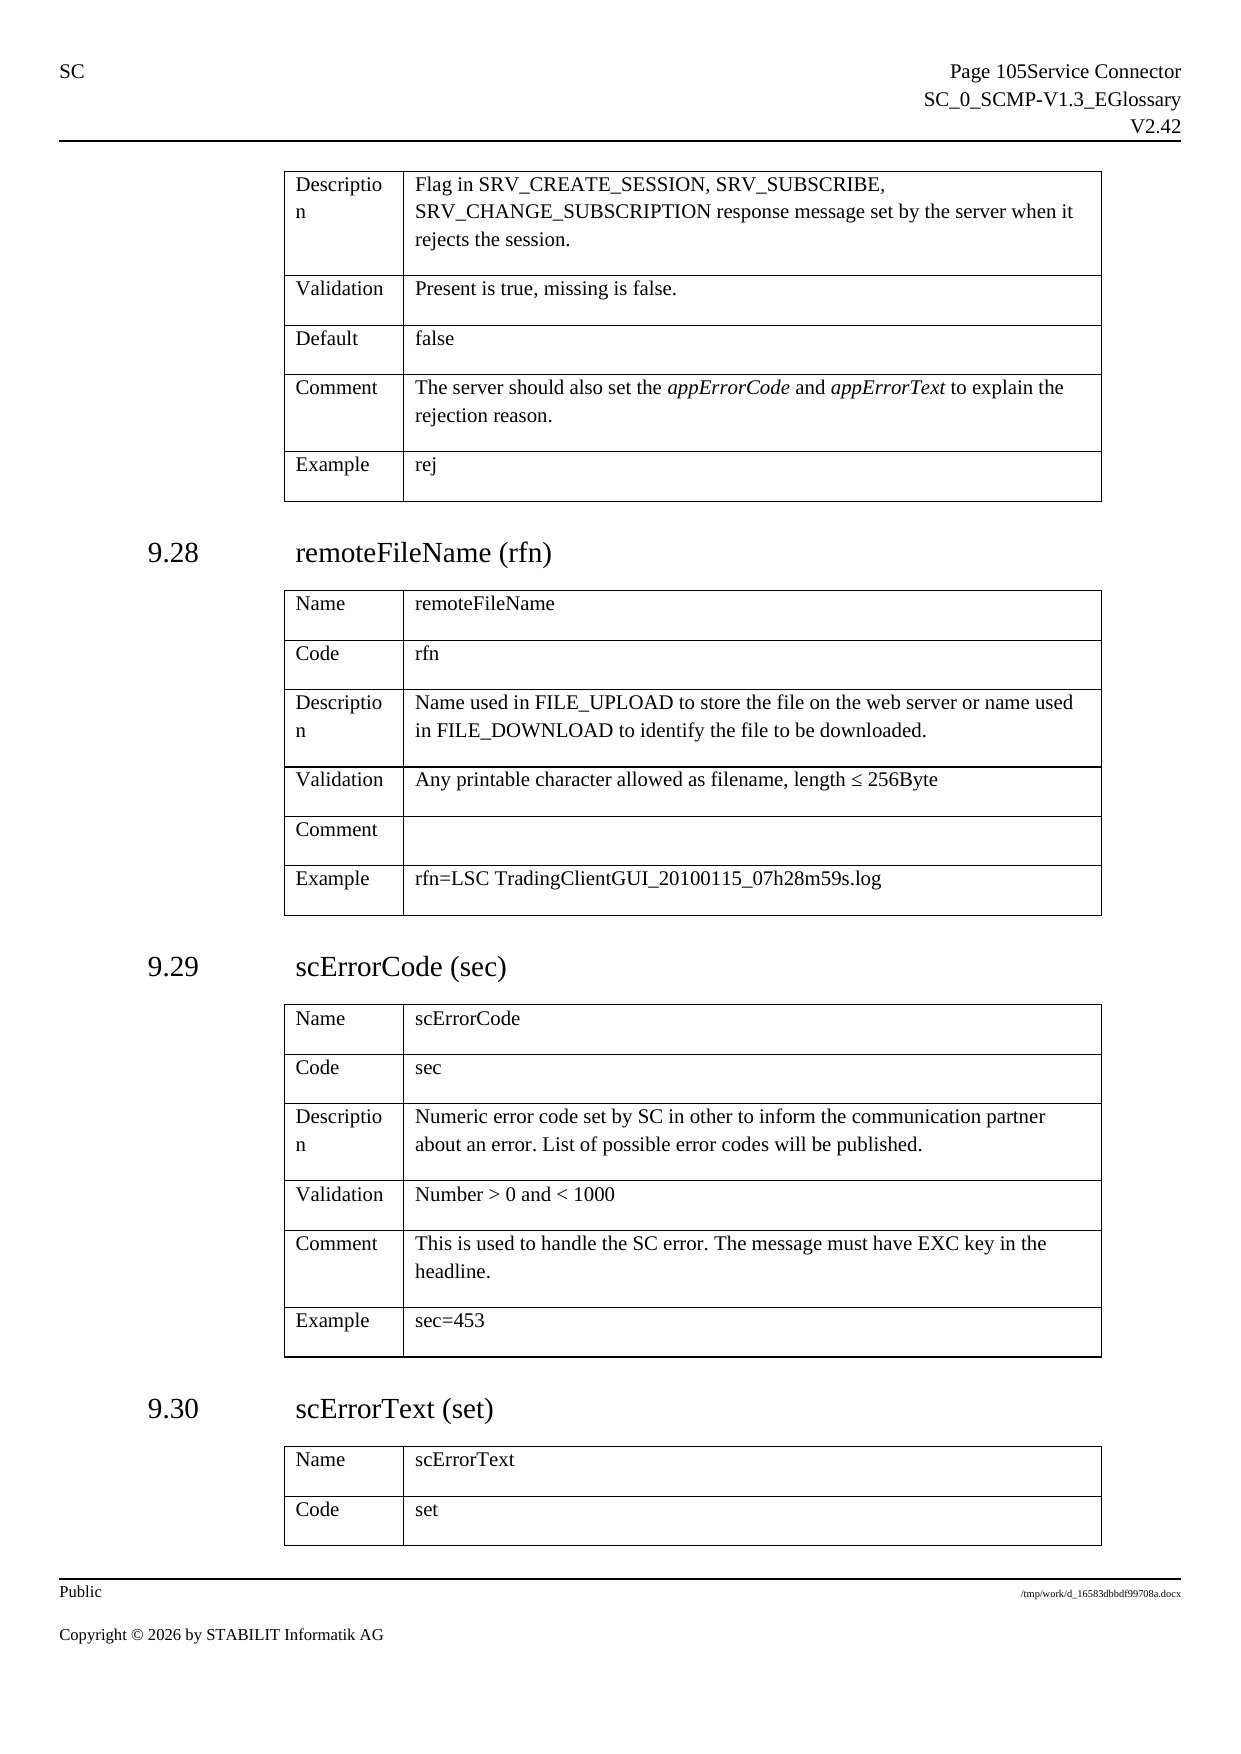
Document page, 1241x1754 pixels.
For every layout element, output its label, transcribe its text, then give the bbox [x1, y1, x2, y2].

table_cell sec [404, 1055, 1101, 1103]
table_cell Validation [285, 768, 403, 816]
table_cell Validation [285, 276, 403, 325]
table_cell Name used in FILE_UPLOAD to store the file on the web server or name used in FILE_DOWNLOAD to identify the file to be downloaded. [404, 690, 1101, 766]
table_cell Comment [285, 375, 403, 451]
table_header Name [285, 591, 403, 640]
subtitle scErrorText (set) [148, 1391, 1092, 1424]
table_header Name [285, 1447, 403, 1496]
table_cell Comment [285, 817, 403, 865]
table_cell rej [404, 452, 1101, 501]
table_cell false [404, 326, 1101, 374]
subtitle remoteFileName (rfn) [148, 535, 1092, 569]
table_cell Description [285, 172, 403, 275]
table_cell rfn [404, 641, 1101, 689]
table_cell Present is true, missing is false. [404, 276, 1101, 325]
table_cell Default [285, 326, 403, 374]
table_cell Example [285, 1308, 403, 1356]
table_cell set [404, 1497, 1101, 1545]
table_cell Code [285, 1497, 403, 1545]
table_cell Example [285, 452, 403, 501]
table_cell Code [285, 641, 403, 689]
table_cell Number > 0 and < 1000 [404, 1181, 1101, 1230]
table_cell [404, 817, 1101, 865]
subtitle scErrorCode (sec) [148, 949, 1092, 983]
table_cell Comment [285, 1231, 403, 1307]
table_cell Validation [285, 1181, 403, 1230]
table_cell Description [285, 690, 403, 766]
table_header Name [285, 1005, 403, 1054]
table_cell The server should also set the appErrorCode and appErrorText to explain the rejection reason. [404, 375, 1101, 451]
table_cell Description [285, 1104, 403, 1180]
table_header remoteFileName [404, 591, 1101, 640]
table_header scErrorCode [404, 1005, 1101, 1054]
table_cell Flag in SRV_CREATE_SESSION, SRV_SUBSCRIBE, SRV_CHANGE_SUBSCRIPTION response message set by the server when it rejects the session. [404, 172, 1101, 275]
table_cell Any printable character allowed as filename, length ≤ 256Byte [404, 768, 1101, 816]
table_cell Numeric error code set by SC in other to inform the communication partner about an error. List of possible error codes will be published. [404, 1104, 1101, 1180]
table_cell sec=453 [404, 1308, 1101, 1356]
table_cell Code [285, 1055, 403, 1103]
table_cell Example [285, 866, 403, 915]
table_cell rfn=LSC TradingClientGUI_20100115_07h28m59s.log [404, 866, 1101, 915]
table_header scErrorText [404, 1447, 1101, 1496]
table_cell This is used to handle the SC error. The message must have EXC key in the headline. [404, 1231, 1101, 1307]
